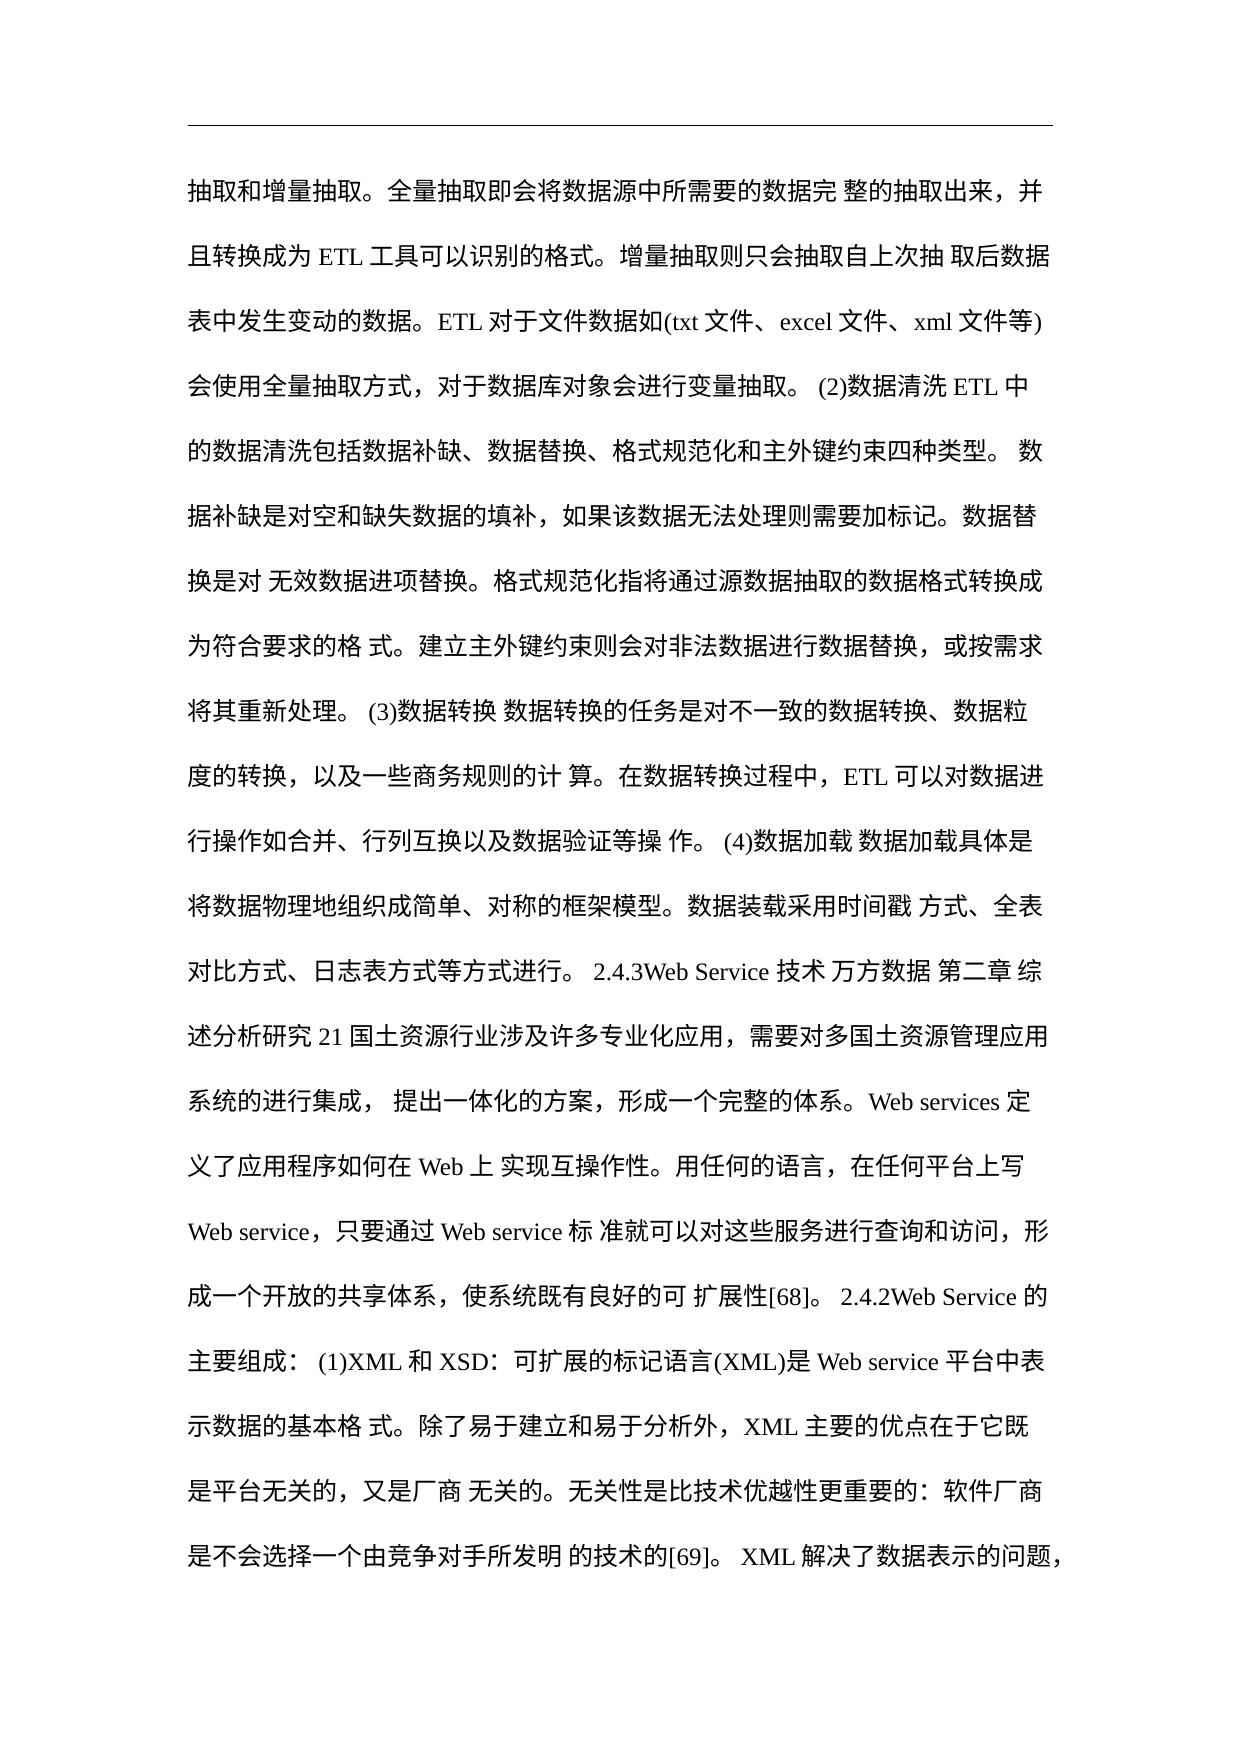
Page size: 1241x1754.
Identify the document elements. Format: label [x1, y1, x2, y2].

text [187, 157, 1053, 1587]
